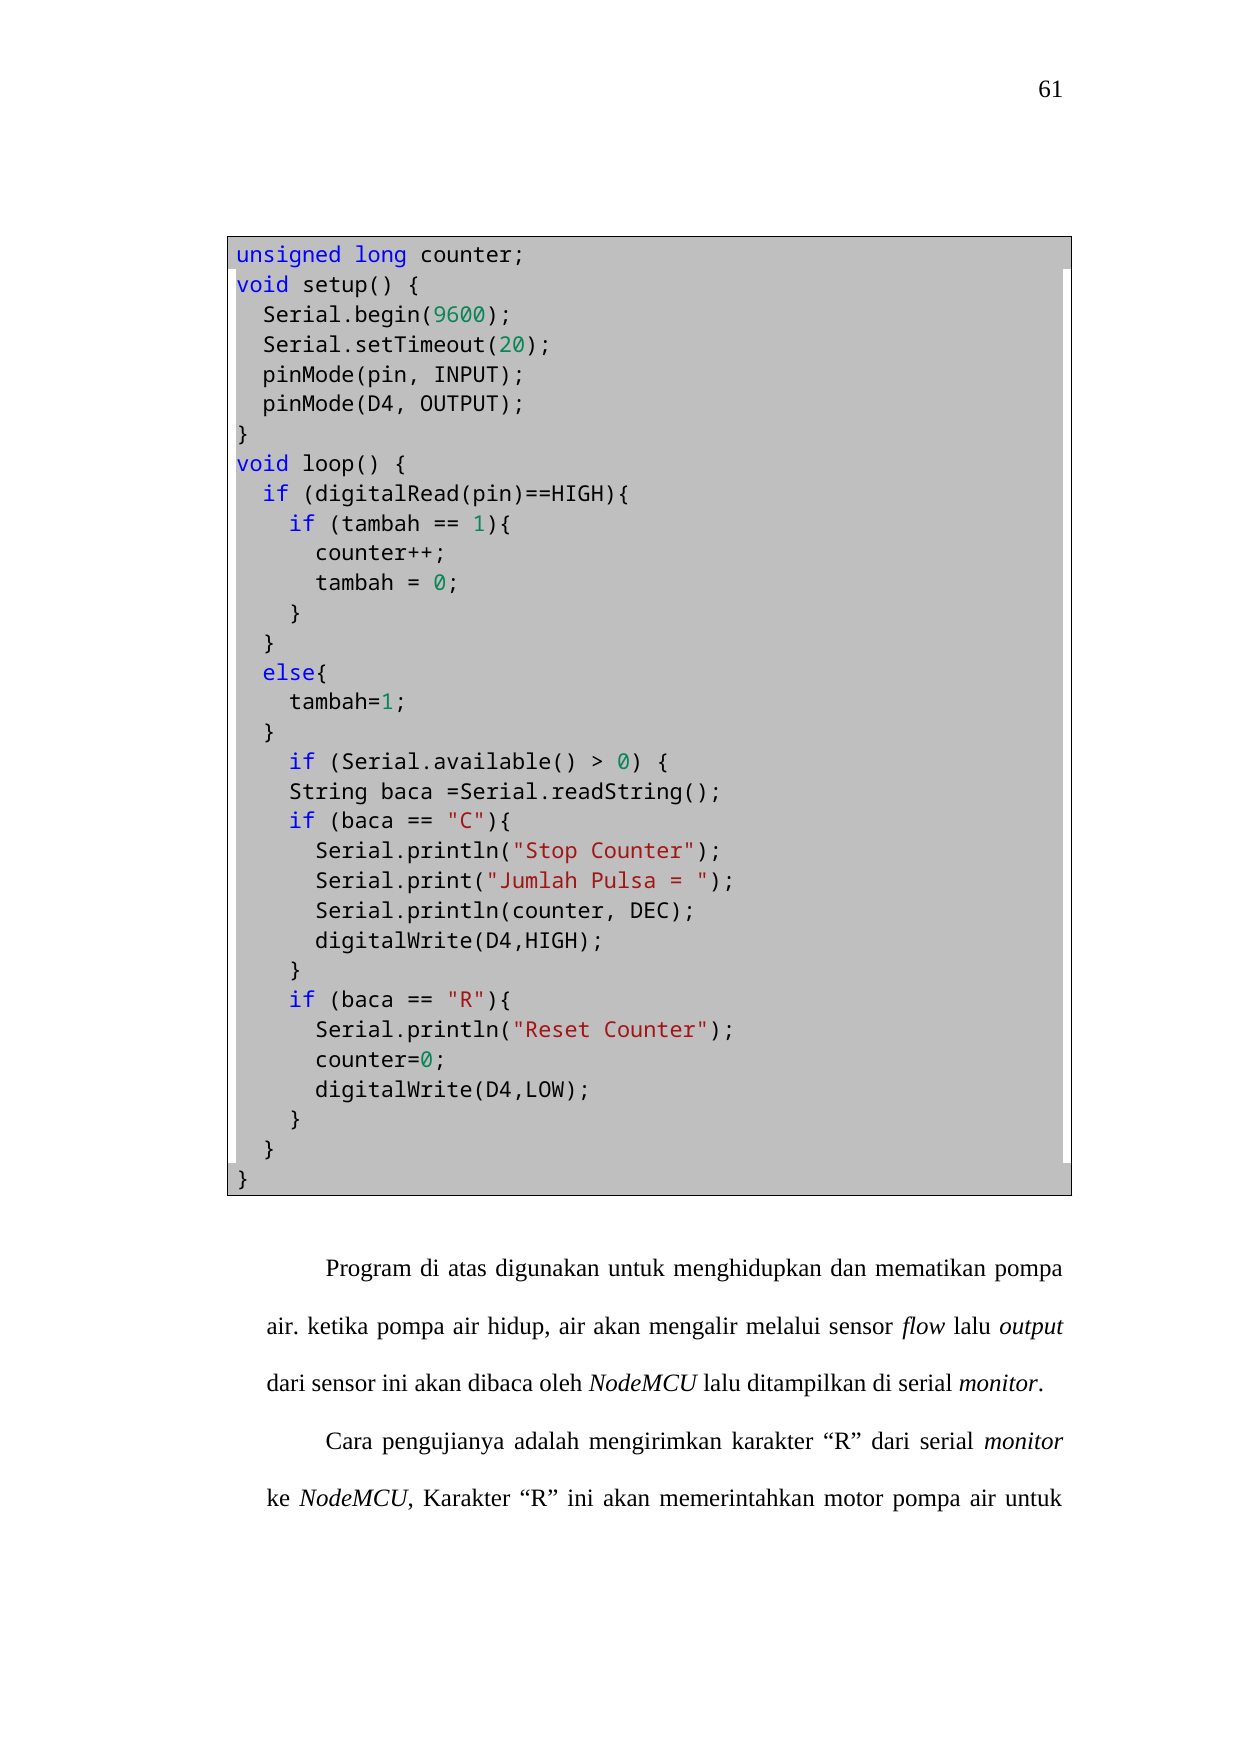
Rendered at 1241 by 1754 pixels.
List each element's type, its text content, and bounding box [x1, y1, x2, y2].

text tambah=1; [236, 686, 1063, 716]
text } [228, 1160, 1071, 1195]
text unsigned long counter; [228, 237, 1071, 269]
text counter=0; [236, 1044, 1063, 1073]
text Serial.begin(9600); [236, 299, 1063, 329]
text if (tambah == 1){ [236, 507, 1063, 537]
text String baca =Serial.readString(); [236, 776, 1063, 805]
text if (baca == "C"){ [236, 805, 1063, 835]
text Serial.println("Reset Counter"); [236, 1014, 1063, 1044]
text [266, 1426, 1063, 1512]
text } [236, 1103, 1063, 1133]
text digitalWrite(D4,HIGH); [236, 924, 1063, 954]
text void setup() { [236, 269, 1063, 299]
text Serial.print("Jumlah Pulsa = "); [236, 865, 1063, 895]
text Serial.println("Stop Counter"); [236, 835, 1063, 865]
text pinMode(D4, OUTPUT); [236, 388, 1063, 418]
text } [236, 418, 1063, 448]
text if (digitalRead(pin)==HIGH){ [236, 478, 1063, 507]
text tambah = 0; [236, 567, 1063, 597]
text Serial.setTimeout(20); [236, 329, 1063, 358]
text } [236, 1133, 1063, 1160]
text Program di atas digunakan untuk menghidupkan dan mematikan pompa air. ketika pompa air hidup, air akan mengalir melalui sensor flow lalu output dari sensor ini akan dibaca oleh NodeMCU lalu ditampilkan di serial monitor. [266, 1253, 1063, 1397]
text pinMode(pin, INPUT); [236, 358, 1063, 388]
text } [236, 954, 1063, 984]
text counter++; [236, 537, 1063, 567]
text } [236, 627, 1063, 656]
text if (Serial.available() > 0) { [236, 746, 1063, 776]
text else{ [236, 656, 1063, 686]
text } [236, 597, 1063, 627]
text digitalWrite(D4,LOW); [236, 1073, 1063, 1103]
text void loop() { [236, 448, 1063, 478]
text if (baca == "R"){ [236, 984, 1063, 1014]
text } [236, 716, 1063, 746]
text Serial.println(counter, DEC); [236, 895, 1063, 924]
